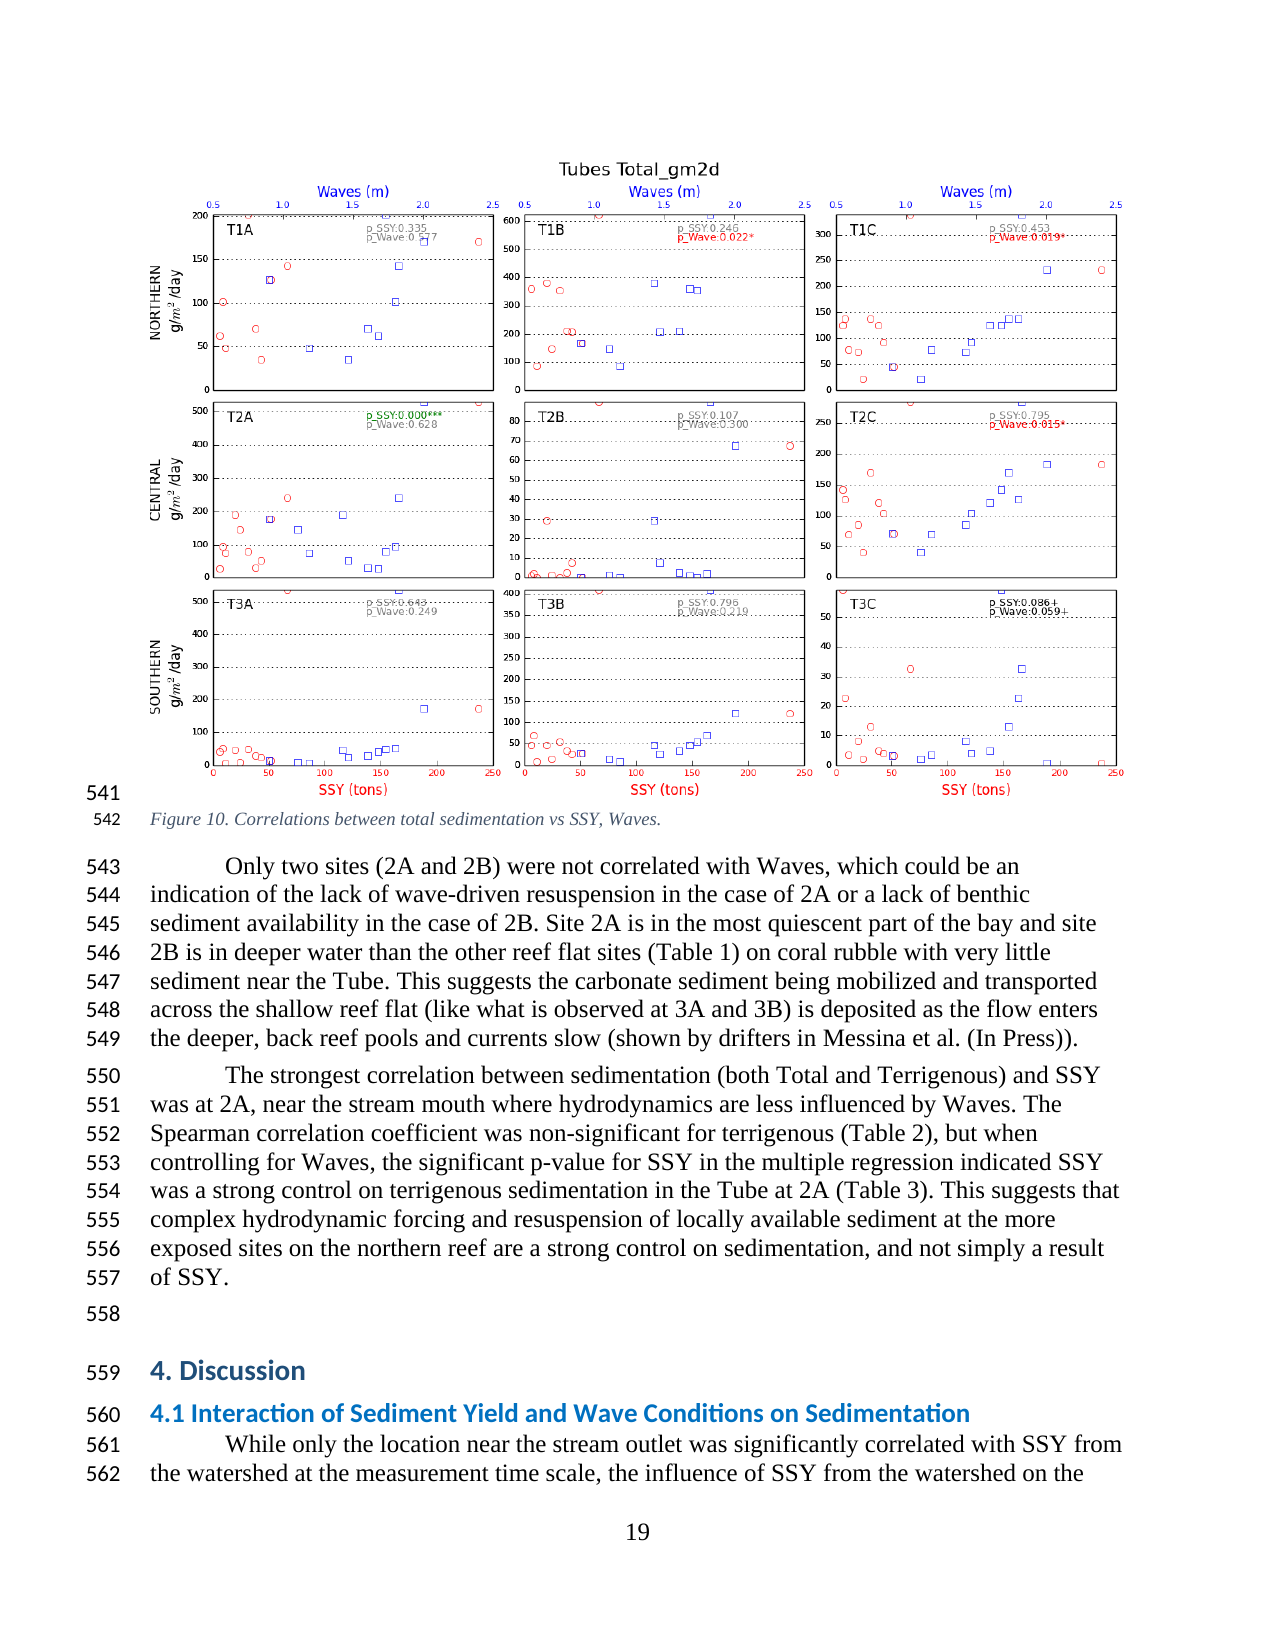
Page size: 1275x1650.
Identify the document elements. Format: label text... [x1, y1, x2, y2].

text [150, 1429, 1125, 1487]
text The strongest correlation between sedimentation (both Total and Terrigenous) and SSY was at 2A, near the stream mouth where hydrodynamics are less influenced by Waves. The Spearman correlation coefficient was non-significant for terrigenous (Table 2), but when controlling for Waves, the significant p-value for SSY in the multiple regression indicated SSY was a strong control on terrigenous sedimentation in the Tube at 2A (Table 3). This suggests that complex hydrodynamic forcing and resuspension of locally available sediment at the more exposed sites on the northern reef are a strong control on sedimentation, and not simply a result of SSY. [150, 1060, 1125, 1290]
subtitle 4. Discussion [150, 1352, 1125, 1388]
subtitle 4.1 Interaction of Sediment Yield and Wave Conditions on Sedimentation [150, 1396, 1125, 1429]
picture [150, 150, 1125, 800]
text Only two sites (2A and 2B) were not correlated with Waves, which could be an indication of the lack of wave-driven resuspension in the case of 2A or a lack of benthic sediment availability in the case of 2B. Site 2A is in the most quiescent part of the bay and site 2B is in deeper water than the other reef flat sites (Table 1) on coral rubble with very little sediment near the Tube. This suggests the carbonate sediment being mobilized and transported across the shallow reef flat (like what is observed at 3A and 3B) is deposited as the flow enters the deeper, back reef pools and currents slow (shown by drifters in Messina et al. (In Press)). [150, 851, 1125, 1052]
